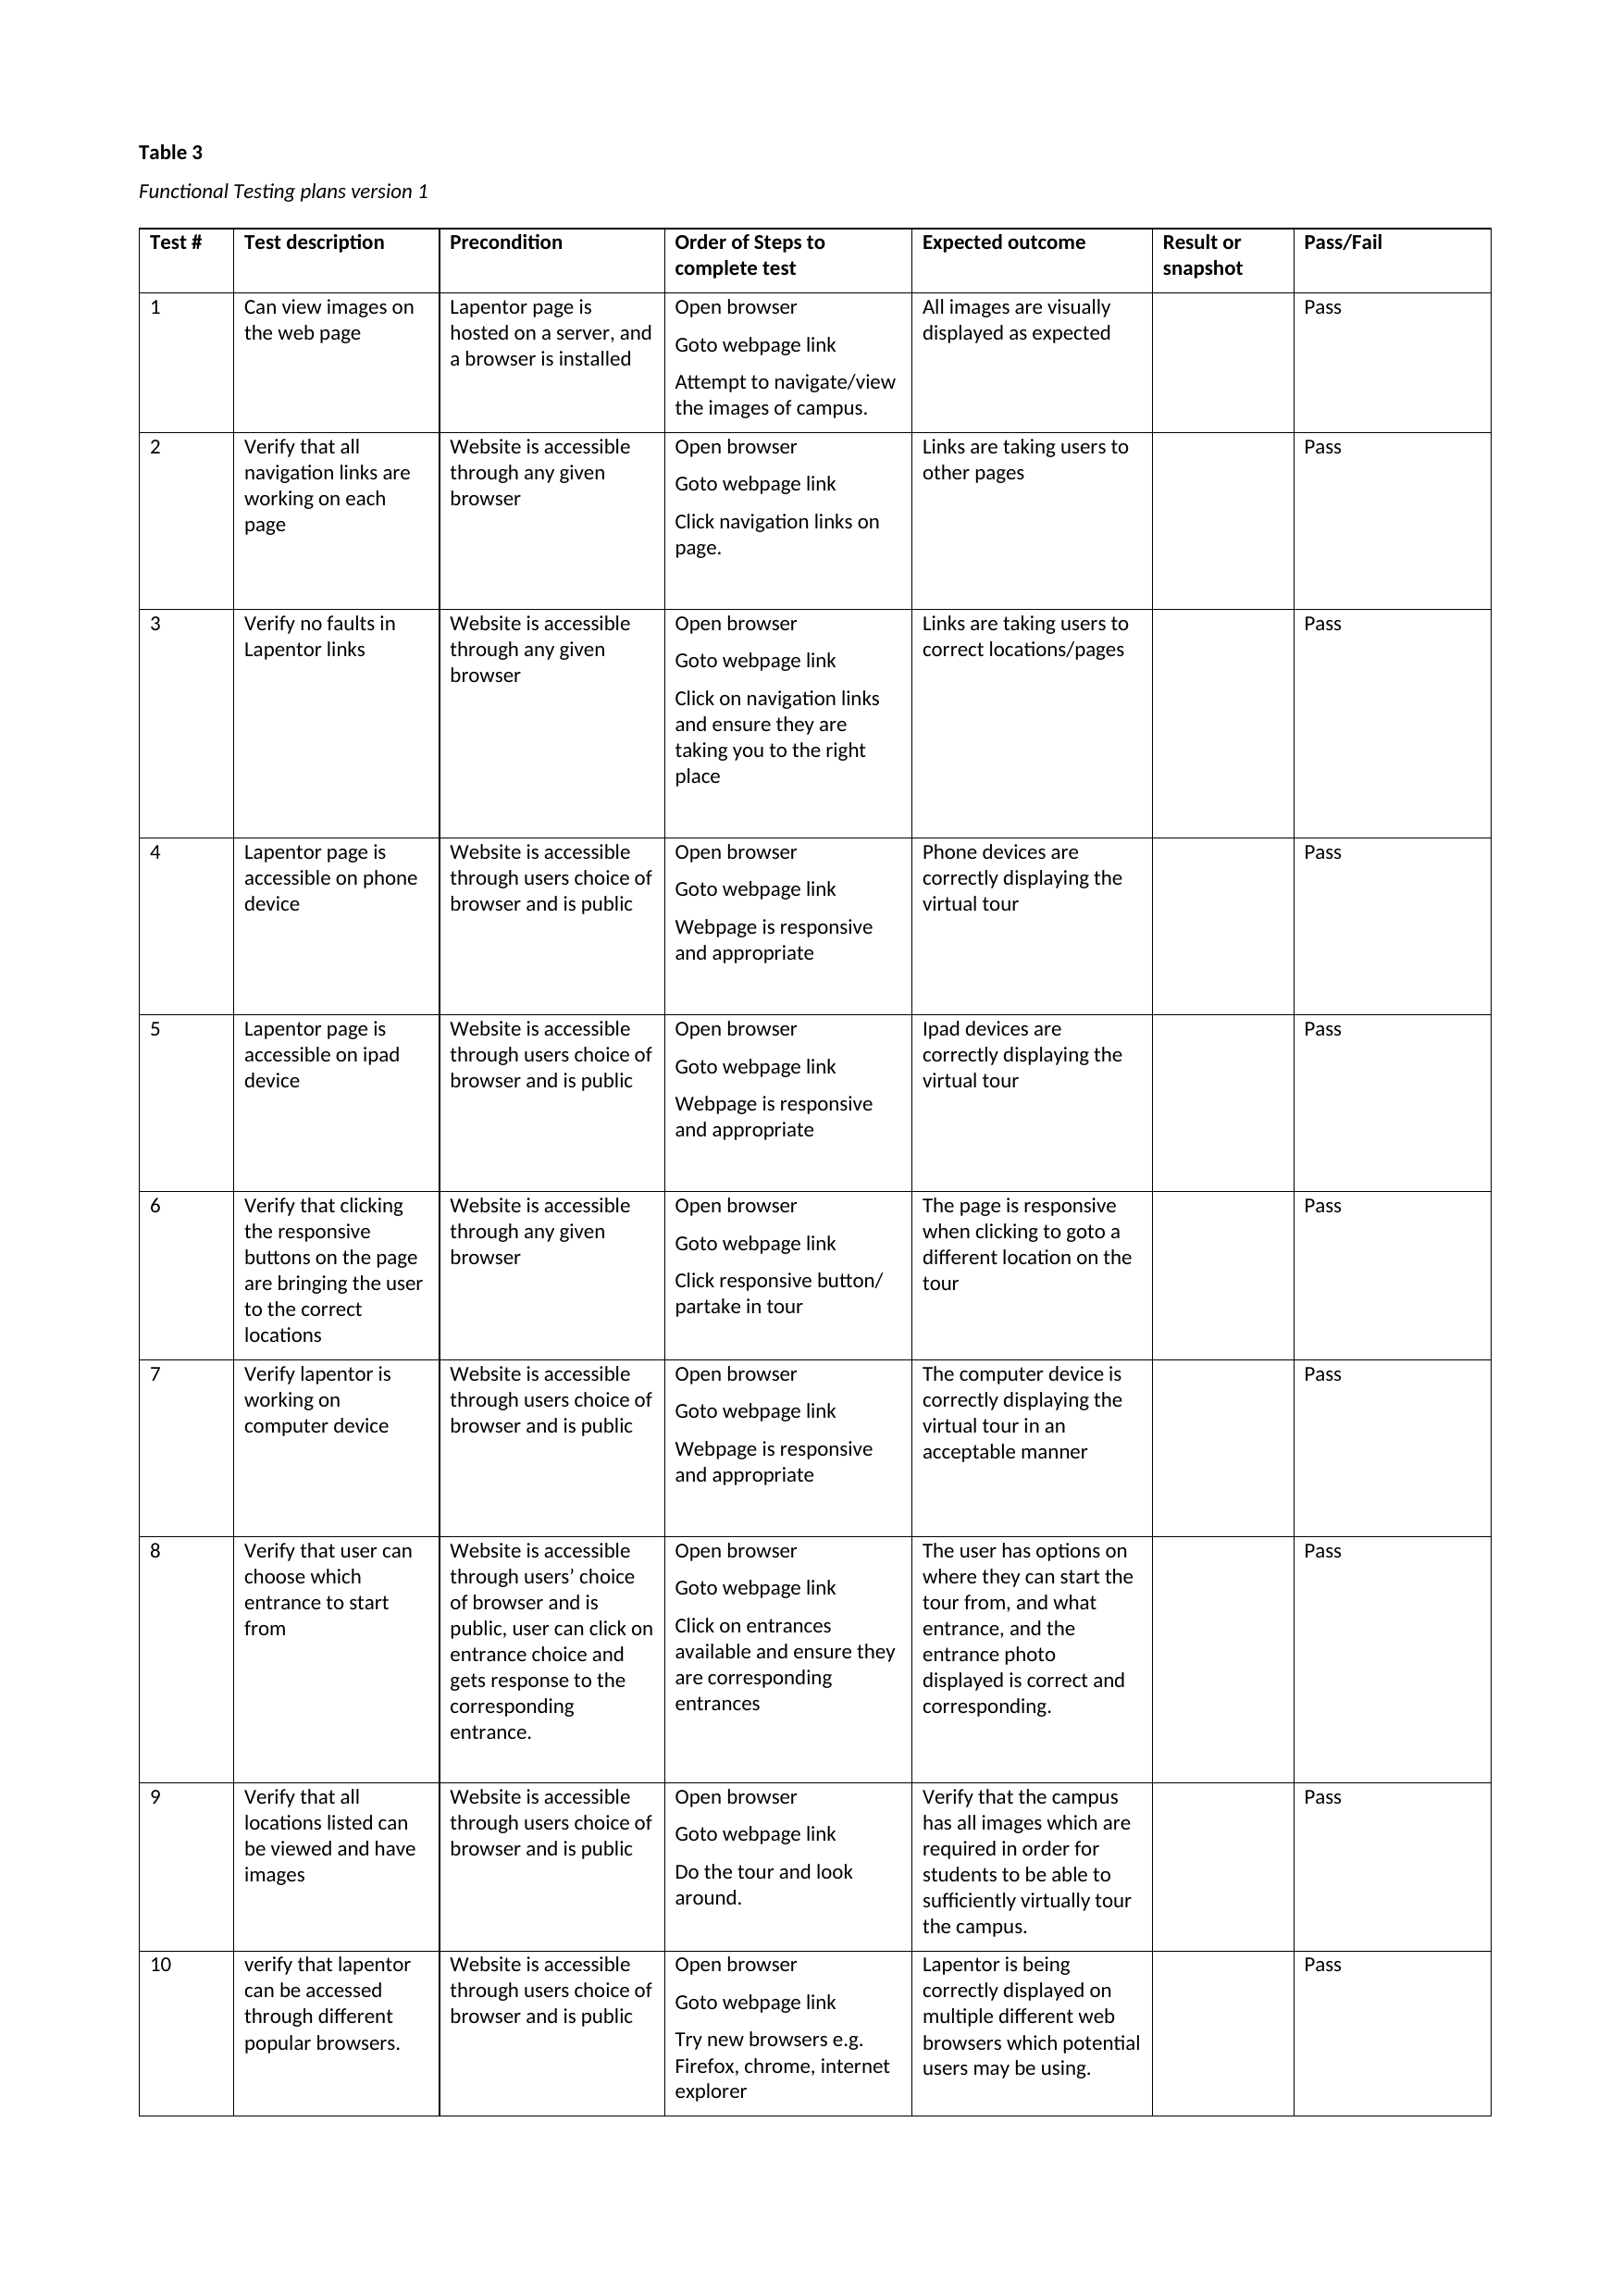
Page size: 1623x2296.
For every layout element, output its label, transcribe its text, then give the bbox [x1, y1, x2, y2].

table_cell Pass [1295, 1952, 1491, 2116]
table_cell Ipad devices are correctly displaying the virtual tour [912, 1015, 1152, 1191]
table_cell Website is accessible through users choice of browser and is public [440, 1360, 664, 1536]
table_cell The computer device is correctly displaying the virtual tour in an acceptable manner [912, 1360, 1152, 1536]
table_cell Links are taking users to other pages [912, 433, 1152, 609]
table_header Precondition [440, 230, 664, 292]
table_cell 4 [140, 838, 233, 1014]
table_cell Pass [1295, 1783, 1491, 1950]
table_cell Pass [1295, 610, 1491, 838]
table_cell Pass [1295, 1192, 1491, 1359]
table_cell Open browser Goto webpage link Try new browsers e.g. Firefox, chrome, internet explorer [665, 1952, 911, 2116]
table_cell 2 [140, 433, 233, 609]
table_cell The user has options on where they can start the tour from, and what entrance, and the entrance photo displayed is correct and corresponding. [912, 1537, 1152, 1782]
table_cell Pass [1295, 433, 1491, 609]
text Table 3 Functional Testing plans version 1 [139, 139, 1484, 204]
table_cell 3 [140, 610, 233, 838]
table_cell Open browser Goto webpage link Click on entrances available and ensure they are corresponding entrances [665, 1537, 911, 1782]
table_header Test # [140, 230, 233, 292]
table_cell Phone devices are correctly displaying the virtual tour [912, 838, 1152, 1014]
table_cell Open browser Goto webpage link Click navigation links on page. [665, 433, 911, 609]
table_cell Open browser Goto webpage link Webpage is responsive and appropriate [665, 1015, 911, 1191]
table_cell [1153, 293, 1294, 432]
table_cell Open browser Goto webpage link Click on navigation links and ensure they are taking you to the right place [665, 610, 911, 838]
table_cell Lapentor is being correctly displayed on multiple different web browsers which potential users may be using. [912, 1952, 1152, 2116]
table_cell Website is accessible through users choice of browser and is public [440, 1952, 664, 2116]
table_cell Pass [1295, 1360, 1491, 1536]
table_cell Verify that the campus has all images which are required in order for students to be able to sufficiently virtually tour the campus. [912, 1783, 1152, 1950]
table_cell Verify that clicking the responsive buttons on the page are bringing the user to the correct locations [234, 1192, 439, 1359]
table_header Pass/Fail [1295, 230, 1491, 292]
table_cell Website is accessible through users’ choice of browser and is public, user can click on entrance choice and gets response to the corresponding entrance. [440, 1537, 664, 1782]
table_cell Verify that all locations listed can be viewed and have images [234, 1783, 439, 1950]
table_cell Links are taking users to correct locations/pages [912, 610, 1152, 838]
table_cell Pass [1295, 1015, 1491, 1191]
table_cell Website is accessible through users choice of browser and is public [440, 1783, 664, 1950]
table_cell Pass [1295, 1537, 1491, 1782]
table_cell 5 [140, 1015, 233, 1191]
table_cell Website is accessible through users choice of browser and is public [440, 838, 664, 1014]
table_cell Website is accessible through any given browser [440, 1192, 664, 1359]
table_cell [1153, 1783, 1294, 1950]
table_cell Open browser Goto webpage link Webpage is responsive and appropriate [665, 1360, 911, 1536]
table_cell 10 [140, 1952, 233, 2116]
table_cell 9 [140, 1783, 233, 1950]
table_cell [1153, 610, 1294, 838]
table_header Result or snapshot [1153, 230, 1294, 292]
table_cell Lapentor page is accessible on ipad device [234, 1015, 439, 1191]
table_cell [1153, 838, 1294, 1014]
table_header Expected outcome [912, 230, 1152, 292]
table_cell All images are visually displayed as expected [912, 293, 1152, 432]
table_cell [1153, 1015, 1294, 1191]
table_cell [1153, 433, 1294, 609]
table_cell 6 [140, 1192, 233, 1359]
table_cell Open browser Goto webpage link Webpage is responsive and appropriate [665, 838, 911, 1014]
table_cell Pass [1295, 838, 1491, 1014]
table_cell [1153, 1360, 1294, 1536]
table_cell Can view images on the web page [234, 293, 439, 432]
table_cell [1153, 1537, 1294, 1782]
table_cell Pass [1295, 293, 1491, 432]
table_cell Lapentor page is hosted on a server, and a browser is installed [440, 293, 664, 432]
table_header Test description [234, 230, 439, 292]
table_cell Verify that all navigation links are working on each page [234, 433, 439, 609]
table_cell Verify no faults in Lapentor links [234, 610, 439, 838]
table_cell Open browser Goto webpage link Do the tour and look around. [665, 1783, 911, 1950]
table_cell Verify that user can choose which entrance to start from [234, 1537, 439, 1782]
table_cell Website is accessible through users choice of browser and is public [440, 1015, 664, 1191]
table_cell 8 [140, 1537, 233, 1782]
table_cell 1 [140, 293, 233, 432]
table_cell Open browser Goto webpage link Click responsive button/ partake in tour [665, 1192, 911, 1359]
table_cell verify that lapentor can be accessed through different popular browsers. [234, 1952, 439, 2116]
table_cell Website is accessible through any given browser [440, 433, 664, 609]
table_cell [1153, 1952, 1294, 2116]
table_cell The page is responsive when clicking to goto a different location on the tour [912, 1192, 1152, 1359]
table_cell Website is accessible through any given browser [440, 610, 664, 838]
table_cell [1153, 1192, 1294, 1359]
table_cell Open browser Goto webpage link Attempt to navigate/view the images of campus. [665, 293, 911, 432]
table_header Order of Steps to complete test [665, 230, 911, 292]
table_cell Verify lapentor is working on computer device [234, 1360, 439, 1536]
table_cell 7 [140, 1360, 233, 1536]
table_cell Lapentor page is accessible on phone device [234, 838, 439, 1014]
